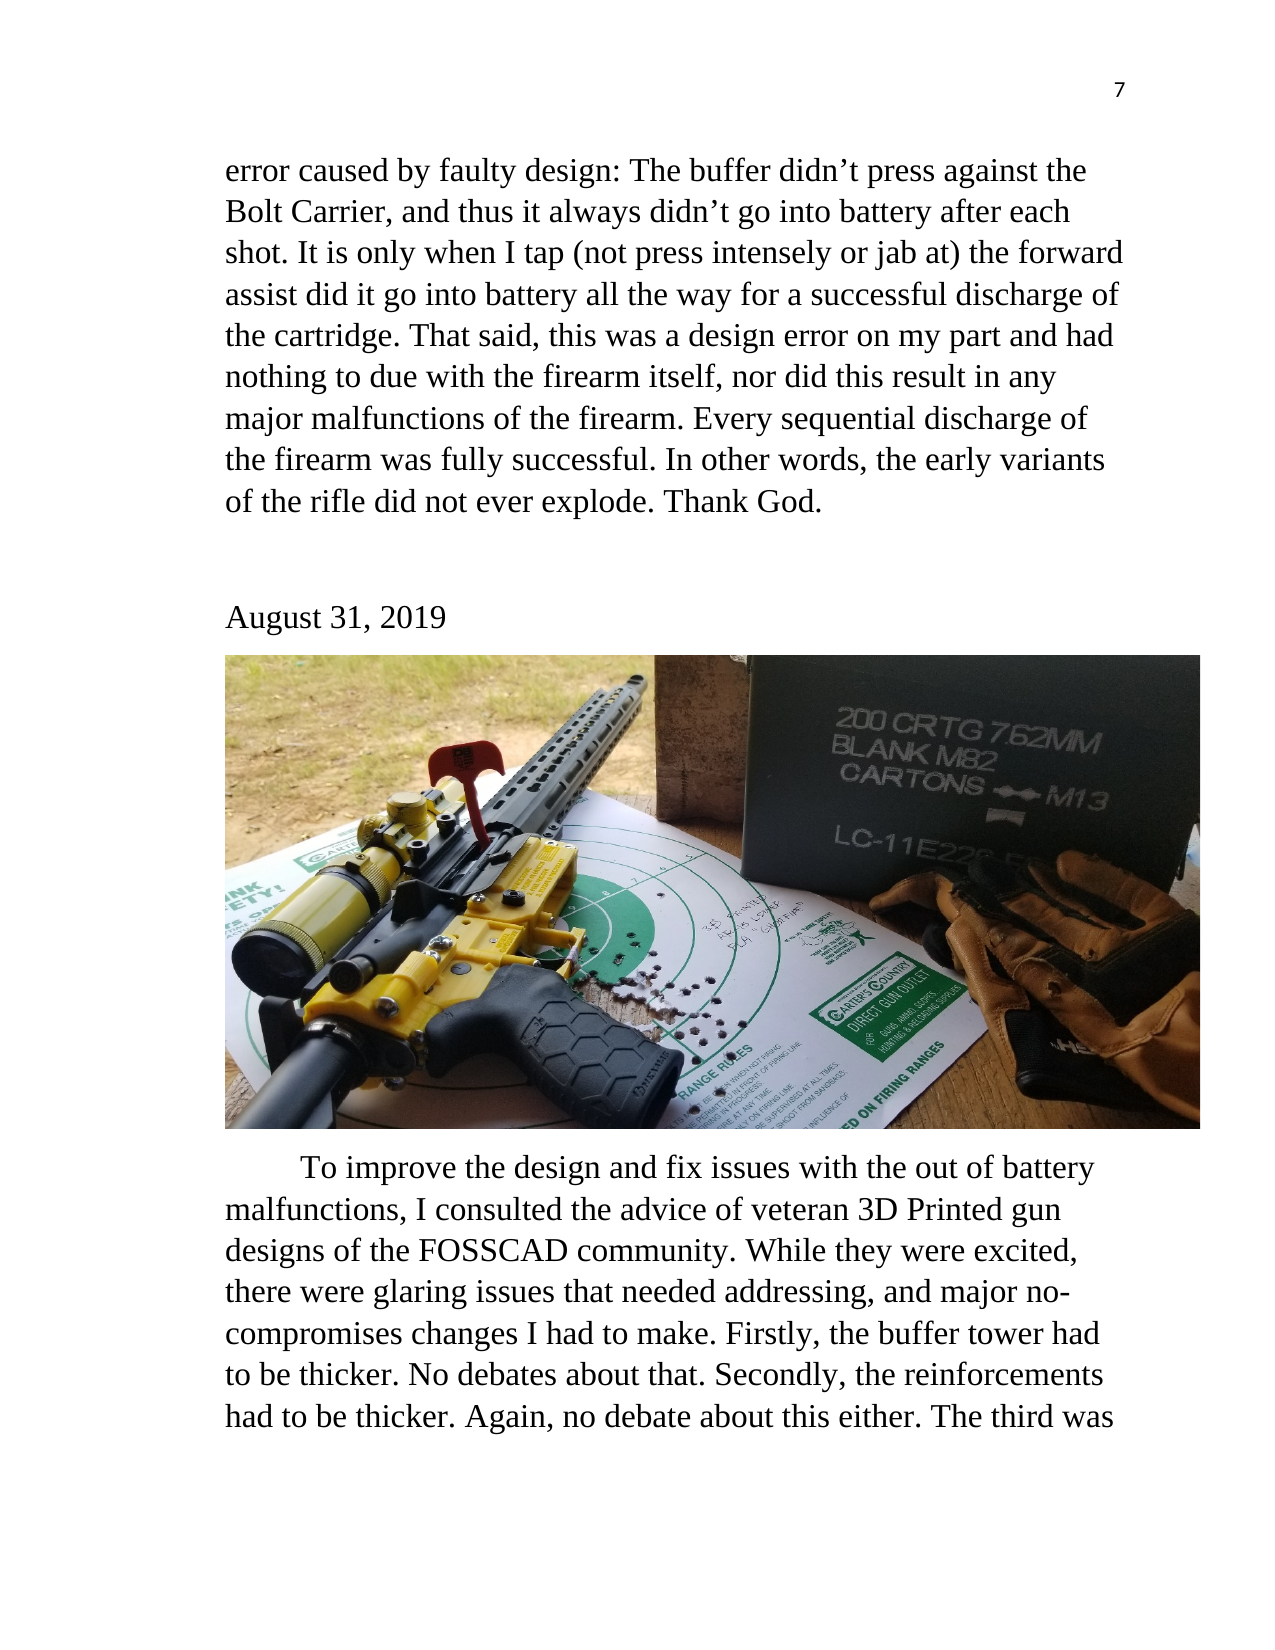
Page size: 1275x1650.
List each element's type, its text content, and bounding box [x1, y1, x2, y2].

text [225, 1148, 1125, 1434]
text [225, 150, 1125, 519]
text August 31, 2019 [225, 597, 1125, 635]
picture [225, 655, 1200, 1129]
